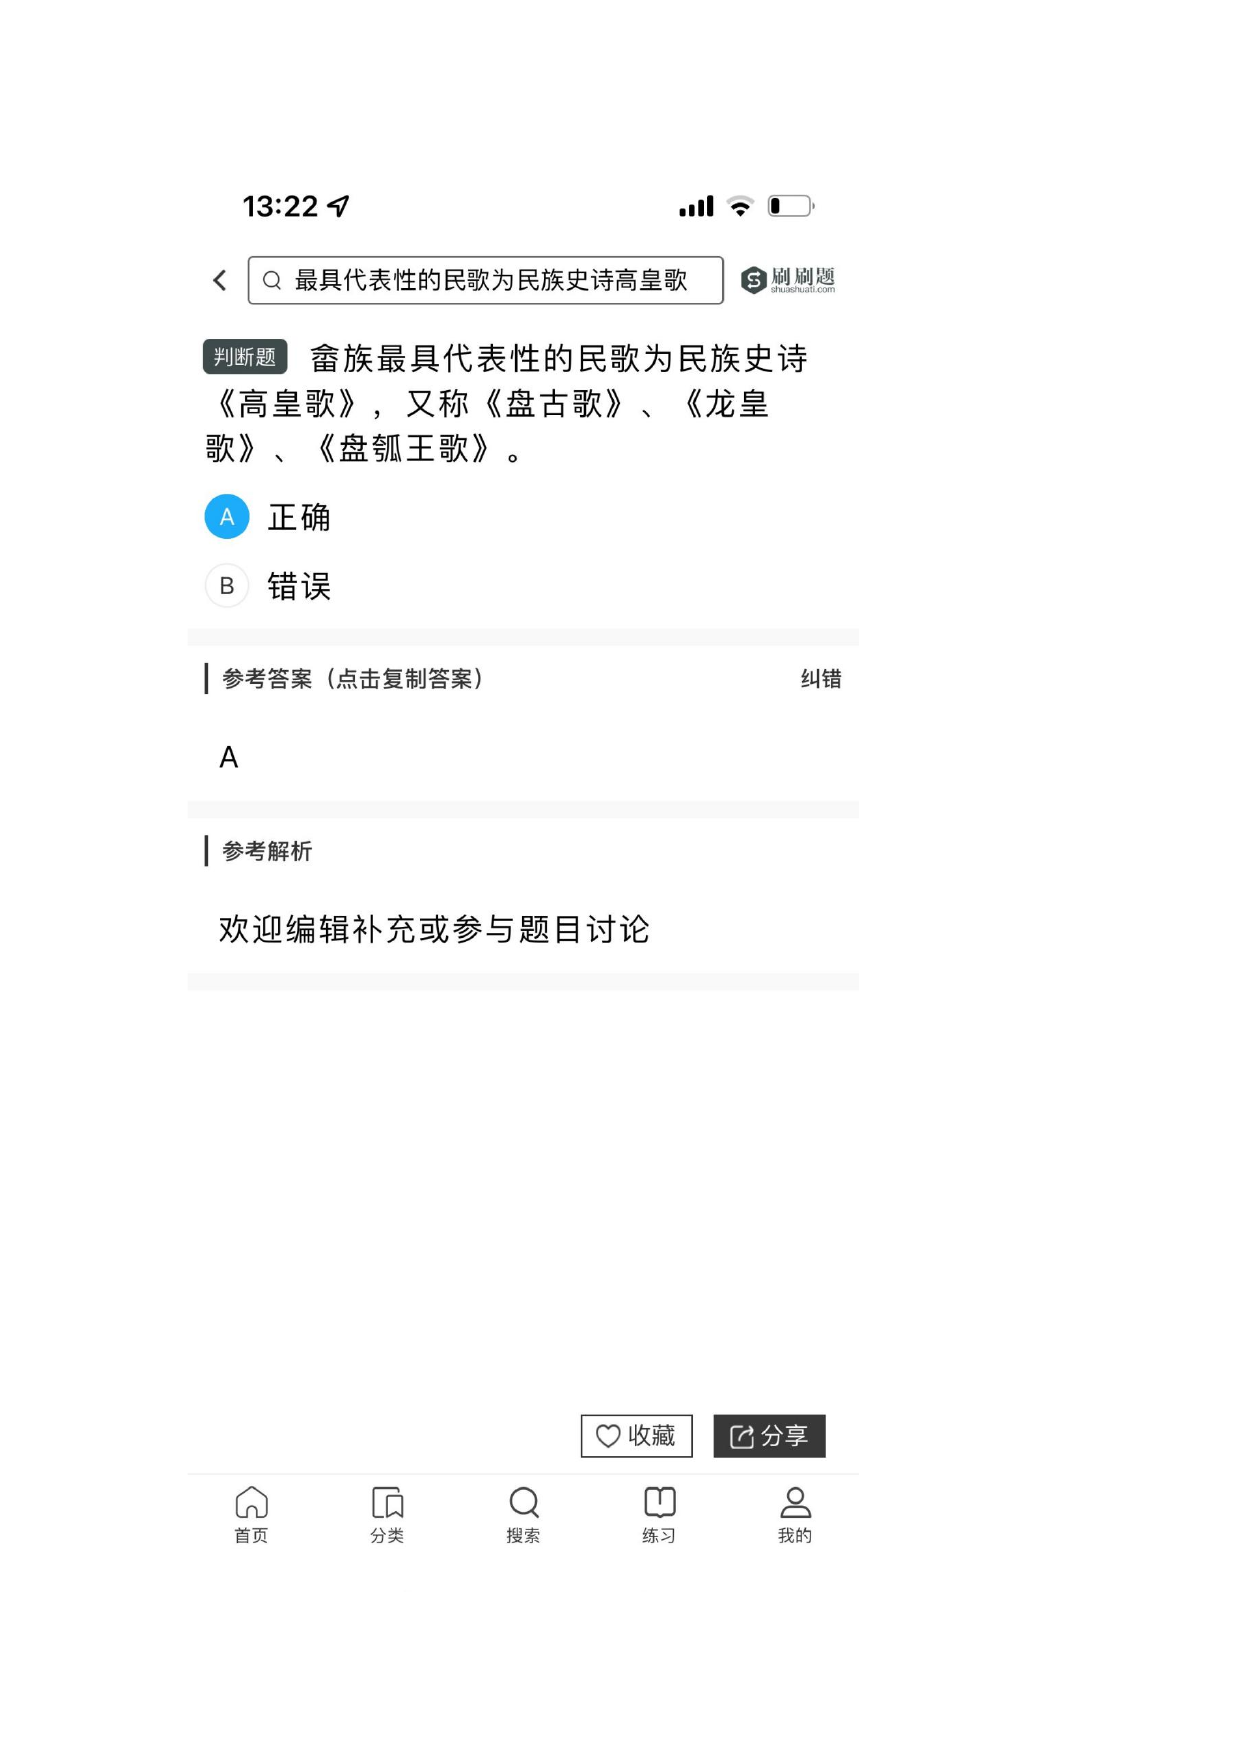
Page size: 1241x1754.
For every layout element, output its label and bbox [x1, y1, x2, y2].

picture [187, 162, 859, 1592]
